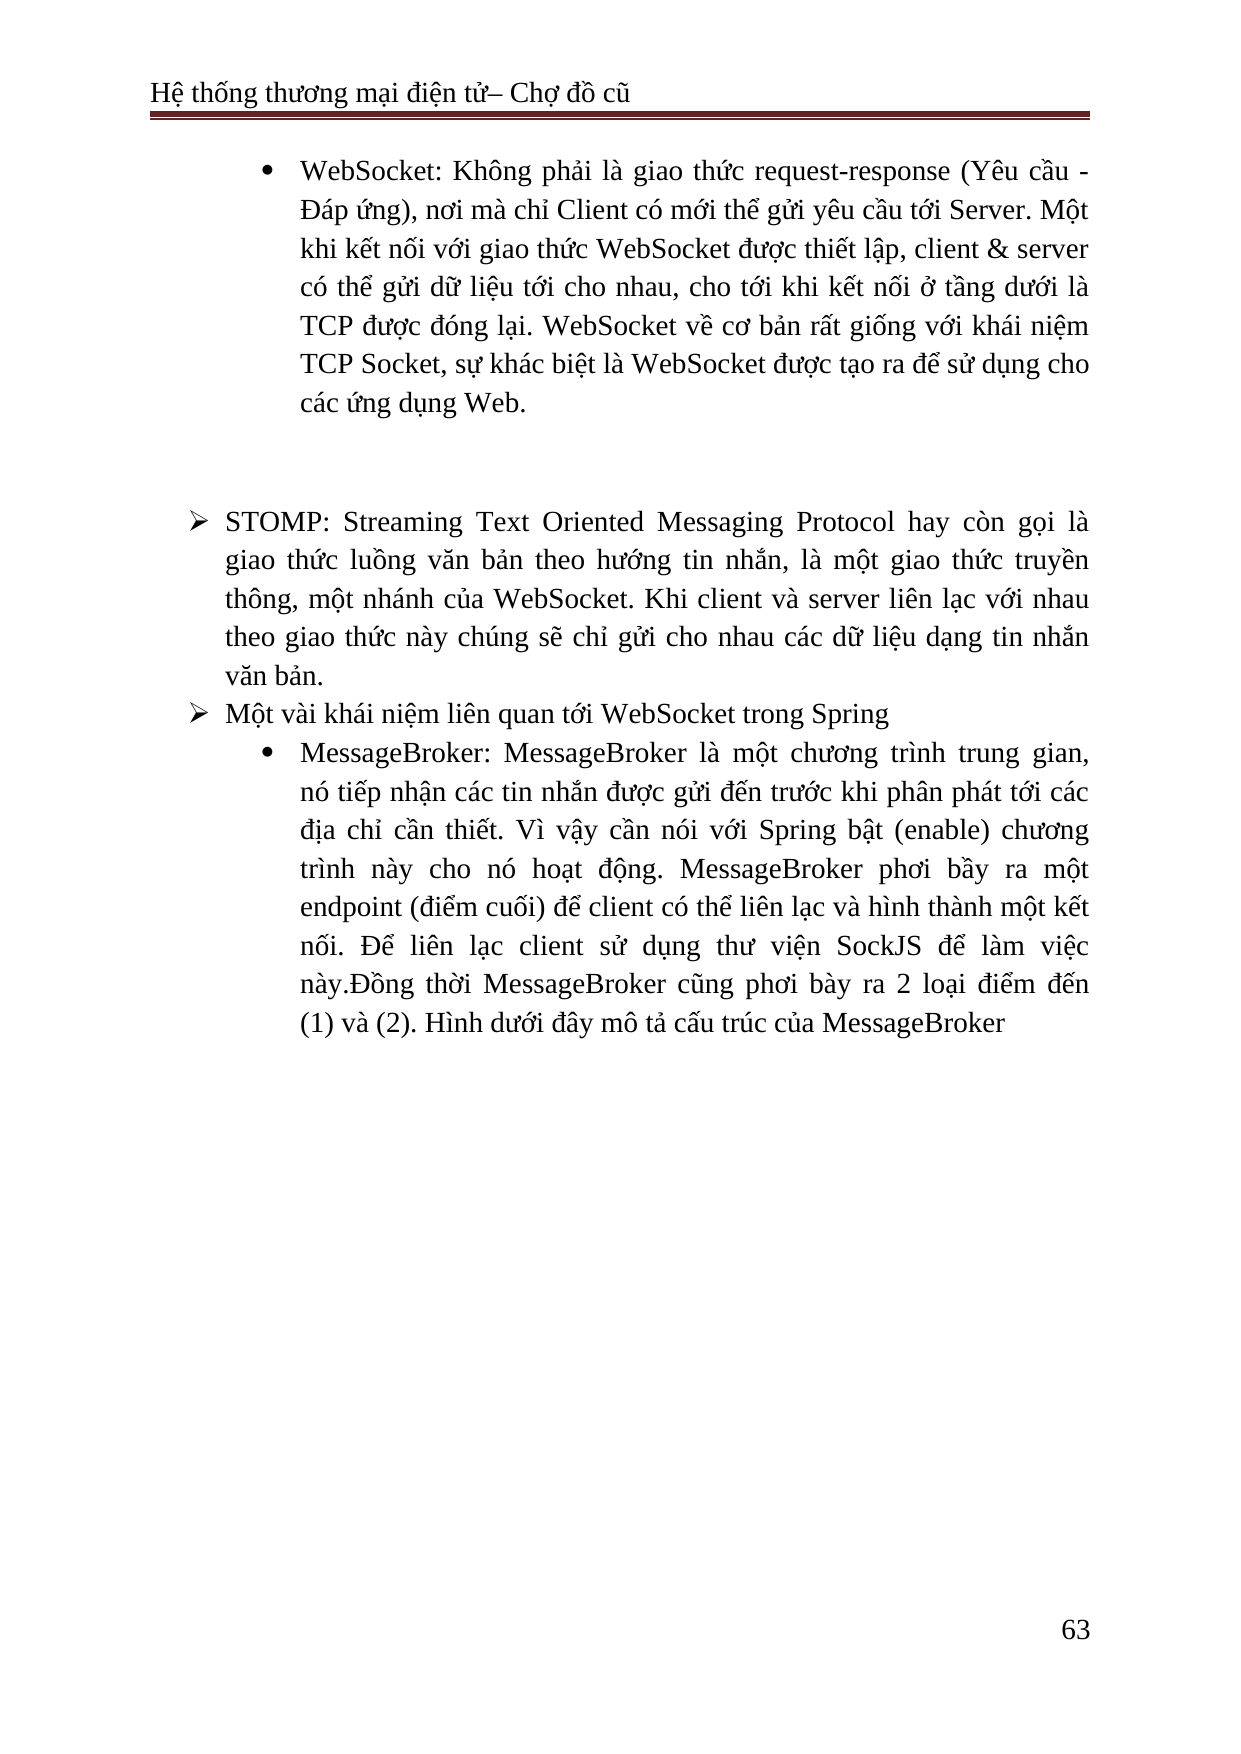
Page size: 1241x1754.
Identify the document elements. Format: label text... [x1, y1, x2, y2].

list STOMP: Streaming Text Oriented Messaging Protocol hay còn gọi là giao thức luồng văn bản theo hướng tin nhắn, là một giao thức truyền thông, một nhánh của WebSocket. Khi client và server liên lạc với nhau theo giao thức này chúng sẽ chỉ gửi cho nhau các dữ liệu dạng tin nhắn văn bản. [187, 504, 1090, 691]
list Một vài khái niệm liên quan tới WebSocket trong Spring [187, 696, 1090, 730]
list MessageBroker: MessageBroker là một chương trình trung gian, nó tiếp nhận các tin nhắn được gửi đến trước khi phân phát tới các địa chỉ cần thiết. Vì vậy cần nói với Spring bật (enable) chương trình này cho nó hoạt động. MessageBroker phơi bầy ra một endpoint (điểm cuối) để client có thể liên lạc và hình thành một kết nối. Để liên lạc client sử dụng thư viện SockJS để làm việc này.Đồng thời MessageBroker cũng phơi bày ra 2 loại điểm đến (1) và (2). Hình dưới đây mô tả cấu trúc của MessageBroker [262, 735, 1090, 1038]
list WebSocket: Không phải là giao thức request-response (Yêu cầu - Đáp ứng), nơi mà chỉ Client có mới thể gửi yêu cầu tới Server. Một khi kết nối với giao thức WebSocket được thiết lập, client & server có thể gửi dữ liệu tới cho nhau, cho tới khi kết nối ở tầng dưới là TCP được đóng lại. WebSocket về cơ bản rất giống với khái niệm TCP Socket, sự khác biệt là WebSocket được tạo ra để sử dụng cho các ứng dụng Web. [262, 153, 1090, 418]
